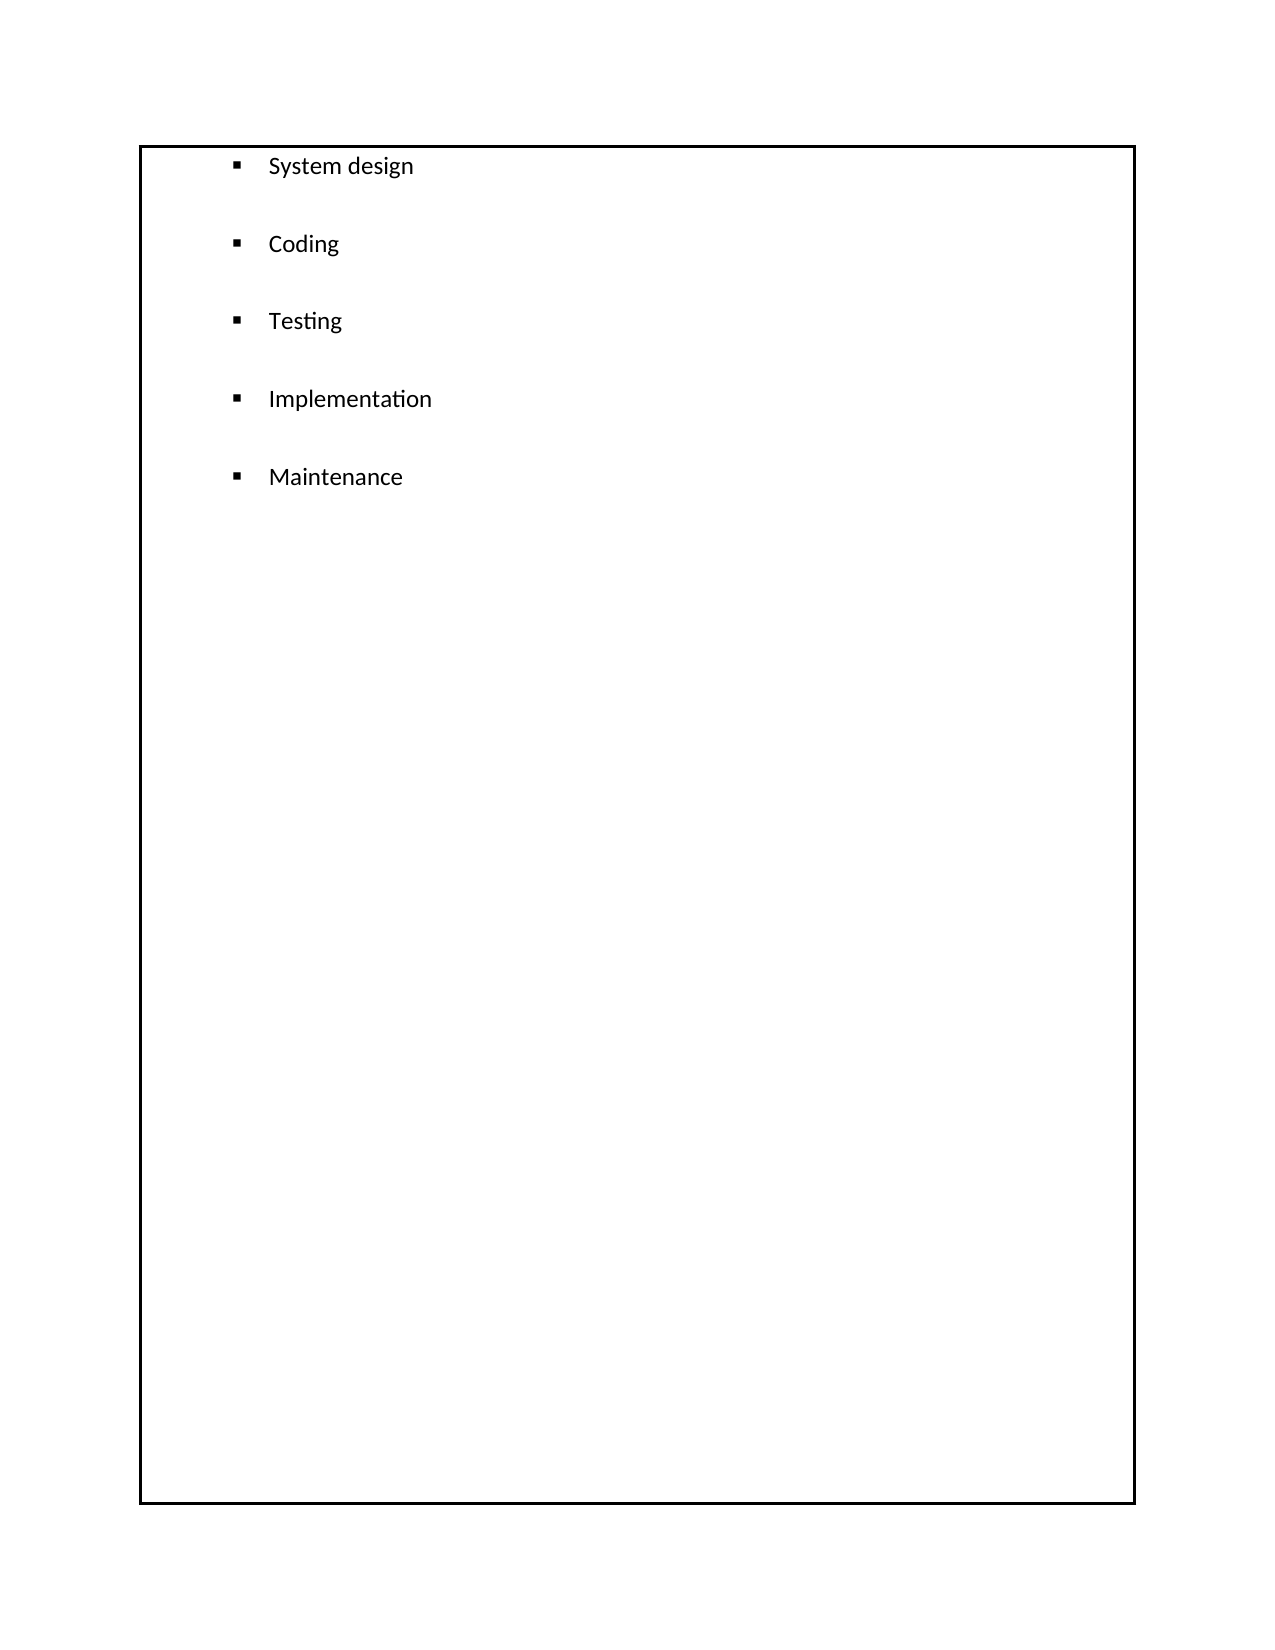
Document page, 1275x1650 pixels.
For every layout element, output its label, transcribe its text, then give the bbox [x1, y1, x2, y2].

list Testing [231, 305, 1125, 336]
list Coding [231, 228, 1125, 258]
list Maintenance [231, 461, 1125, 491]
list Implementation [231, 383, 1125, 414]
list System design [231, 150, 1125, 181]
